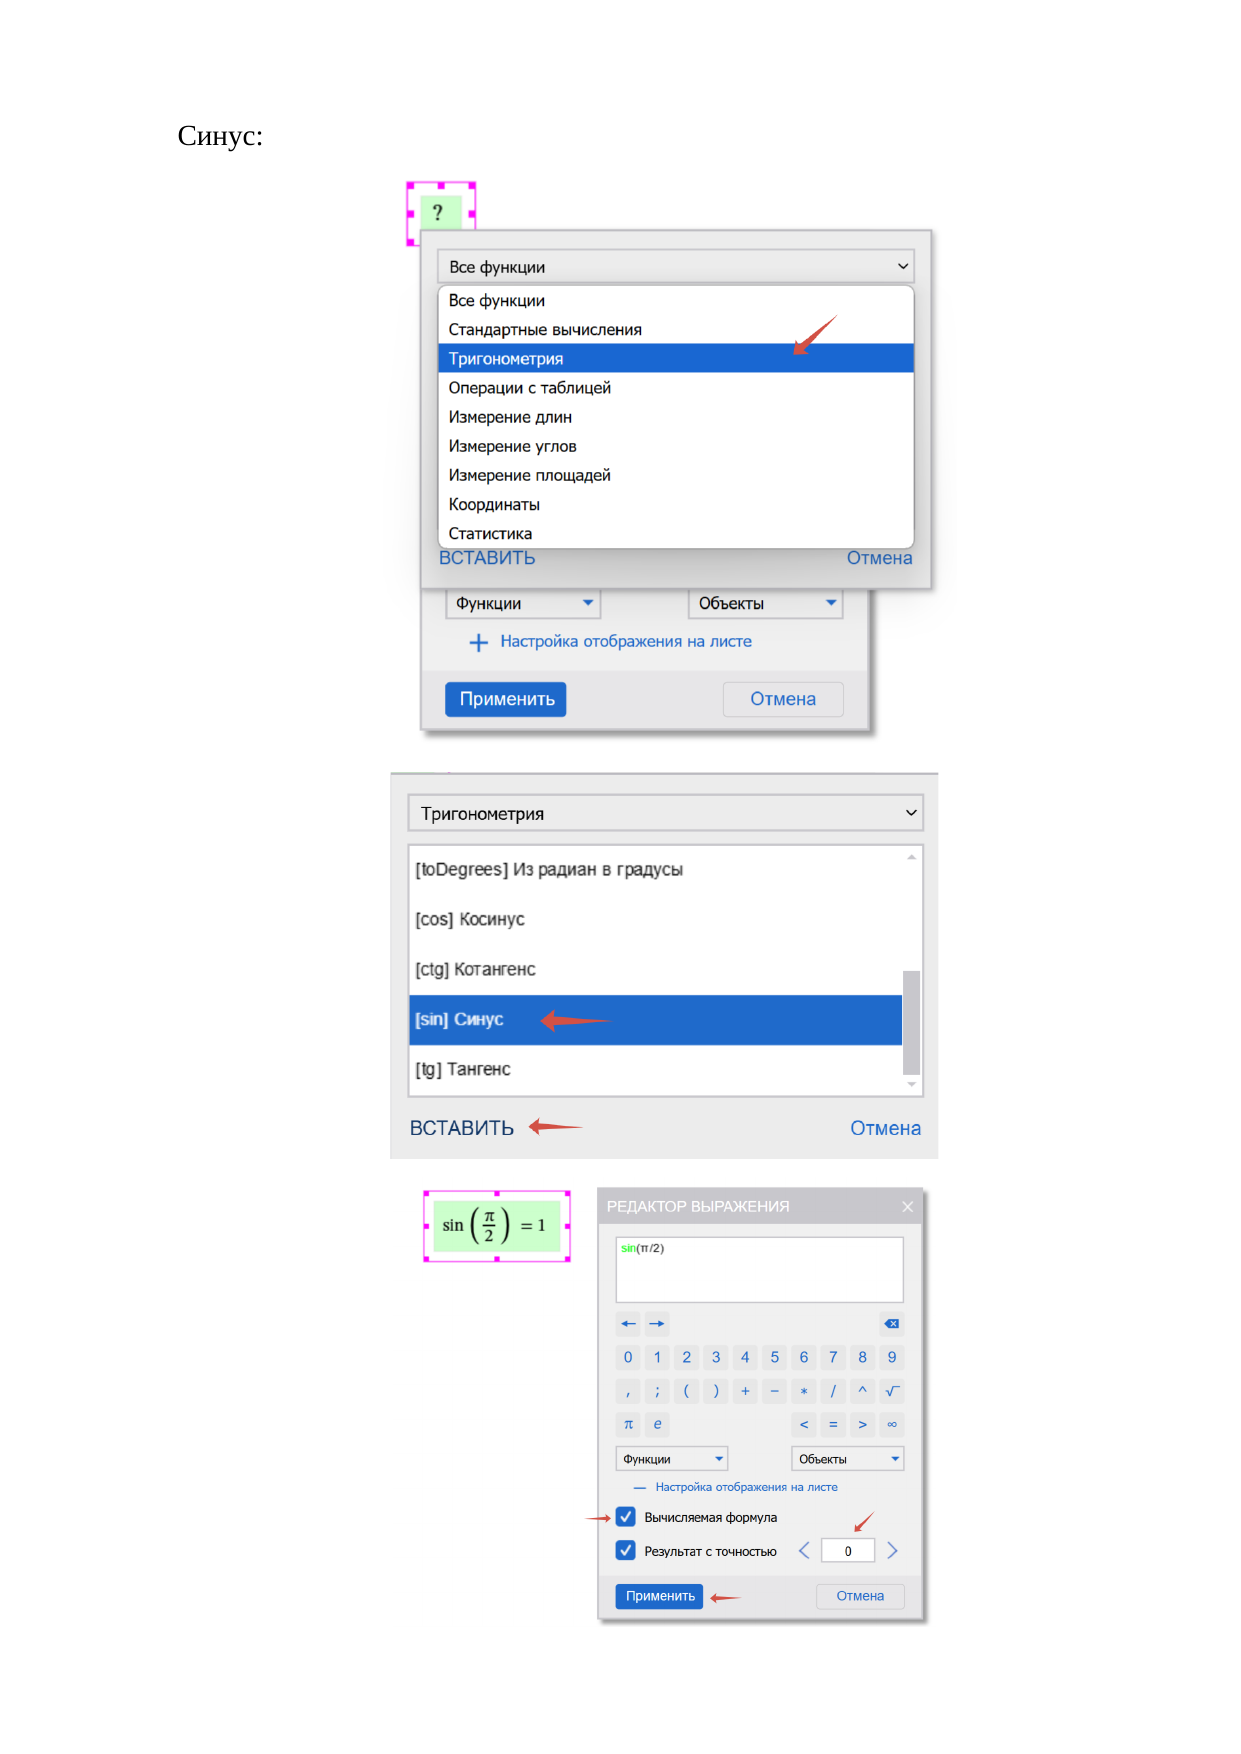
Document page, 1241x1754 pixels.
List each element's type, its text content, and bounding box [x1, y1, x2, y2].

picture [371, 171, 958, 754]
picture [392, 1177, 937, 1627]
picture [390, 772, 939, 1159]
text Синус: [177, 118, 1152, 152]
